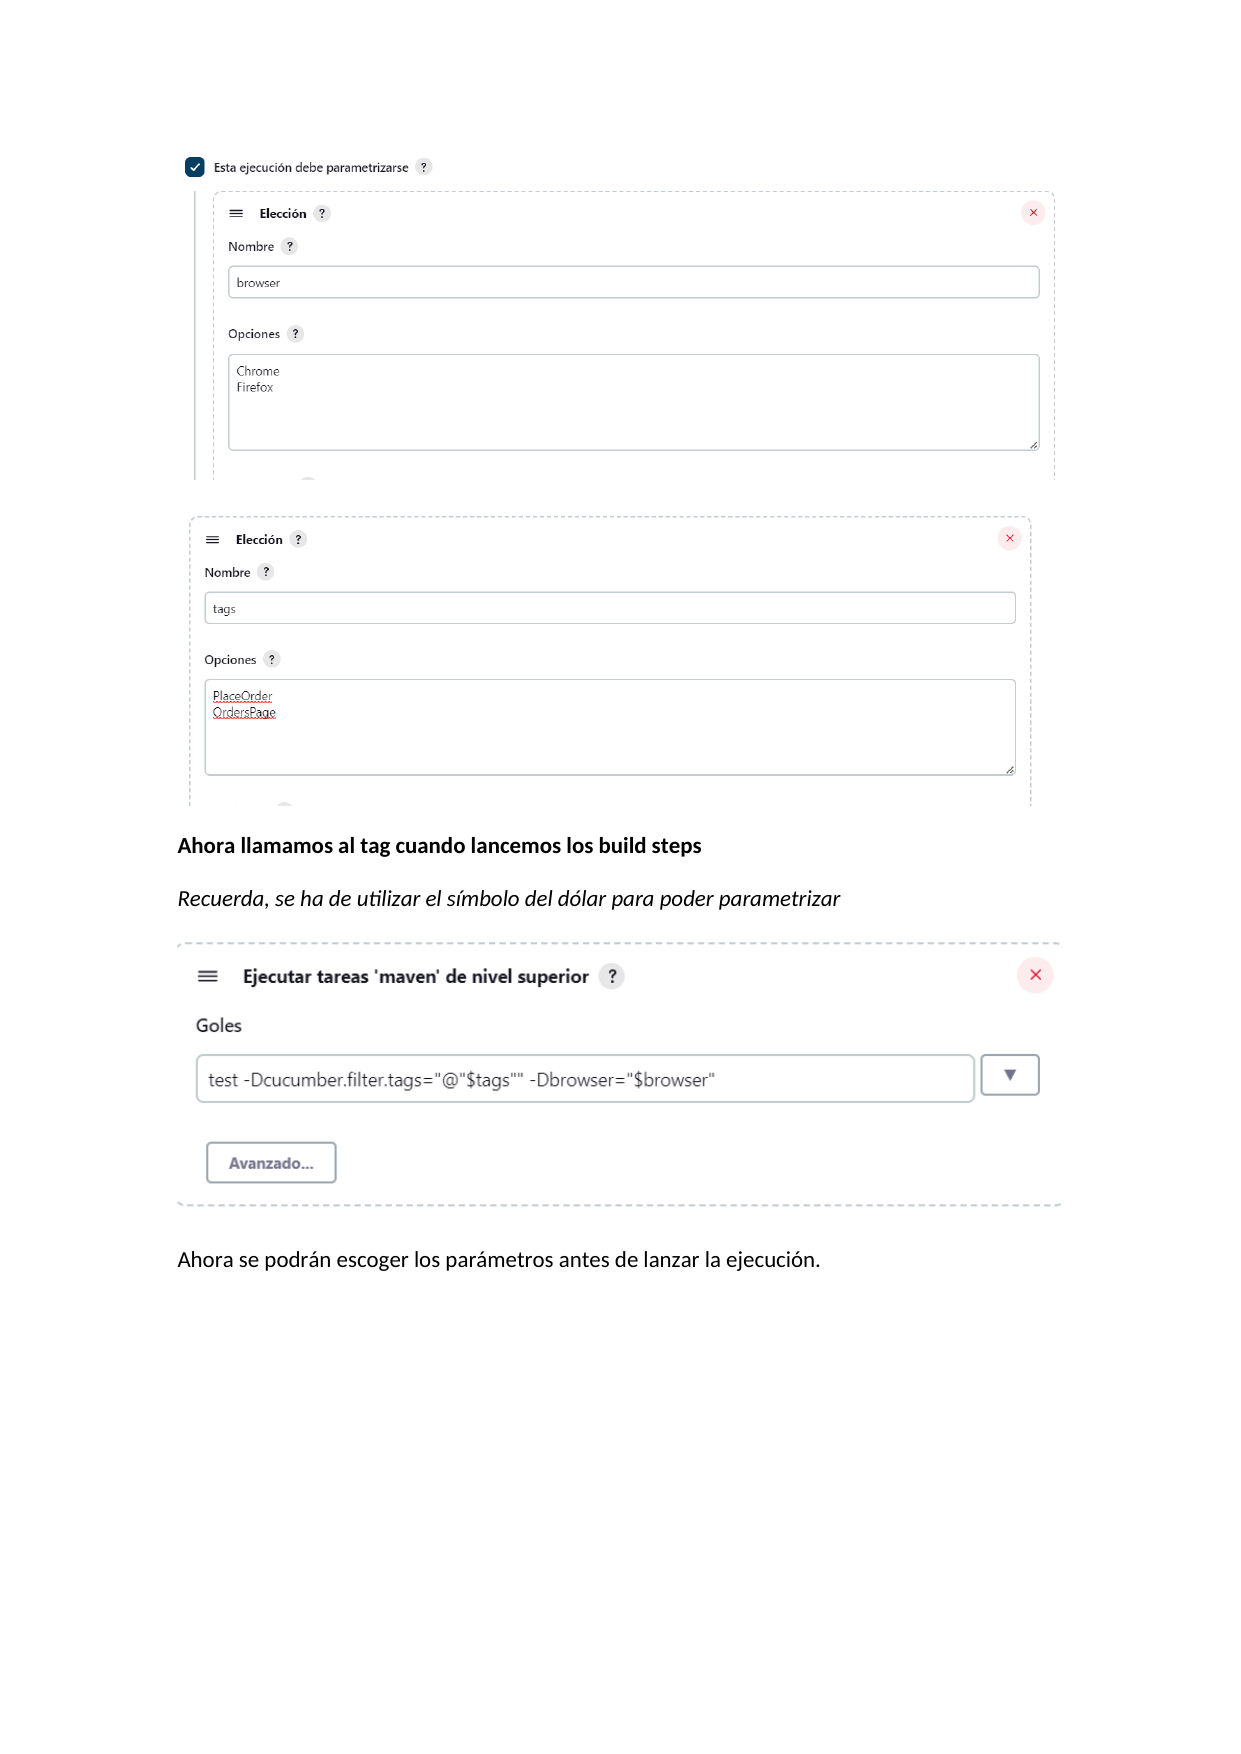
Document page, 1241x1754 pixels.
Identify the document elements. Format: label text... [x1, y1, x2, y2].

picture [177, 147, 1063, 480]
text Ahora llamamos al tag cuando lancemos los build steps [177, 831, 1063, 859]
text Ahora se podrán escoger los parámetros antes de lanzar la ejecución. [177, 1245, 1063, 1273]
picture [177, 504, 1063, 806]
picture [177, 936, 1063, 1220]
text Recuerda, se ha de utilizar el símbolo del dólar para poder parametrizar [177, 884, 1063, 912]
